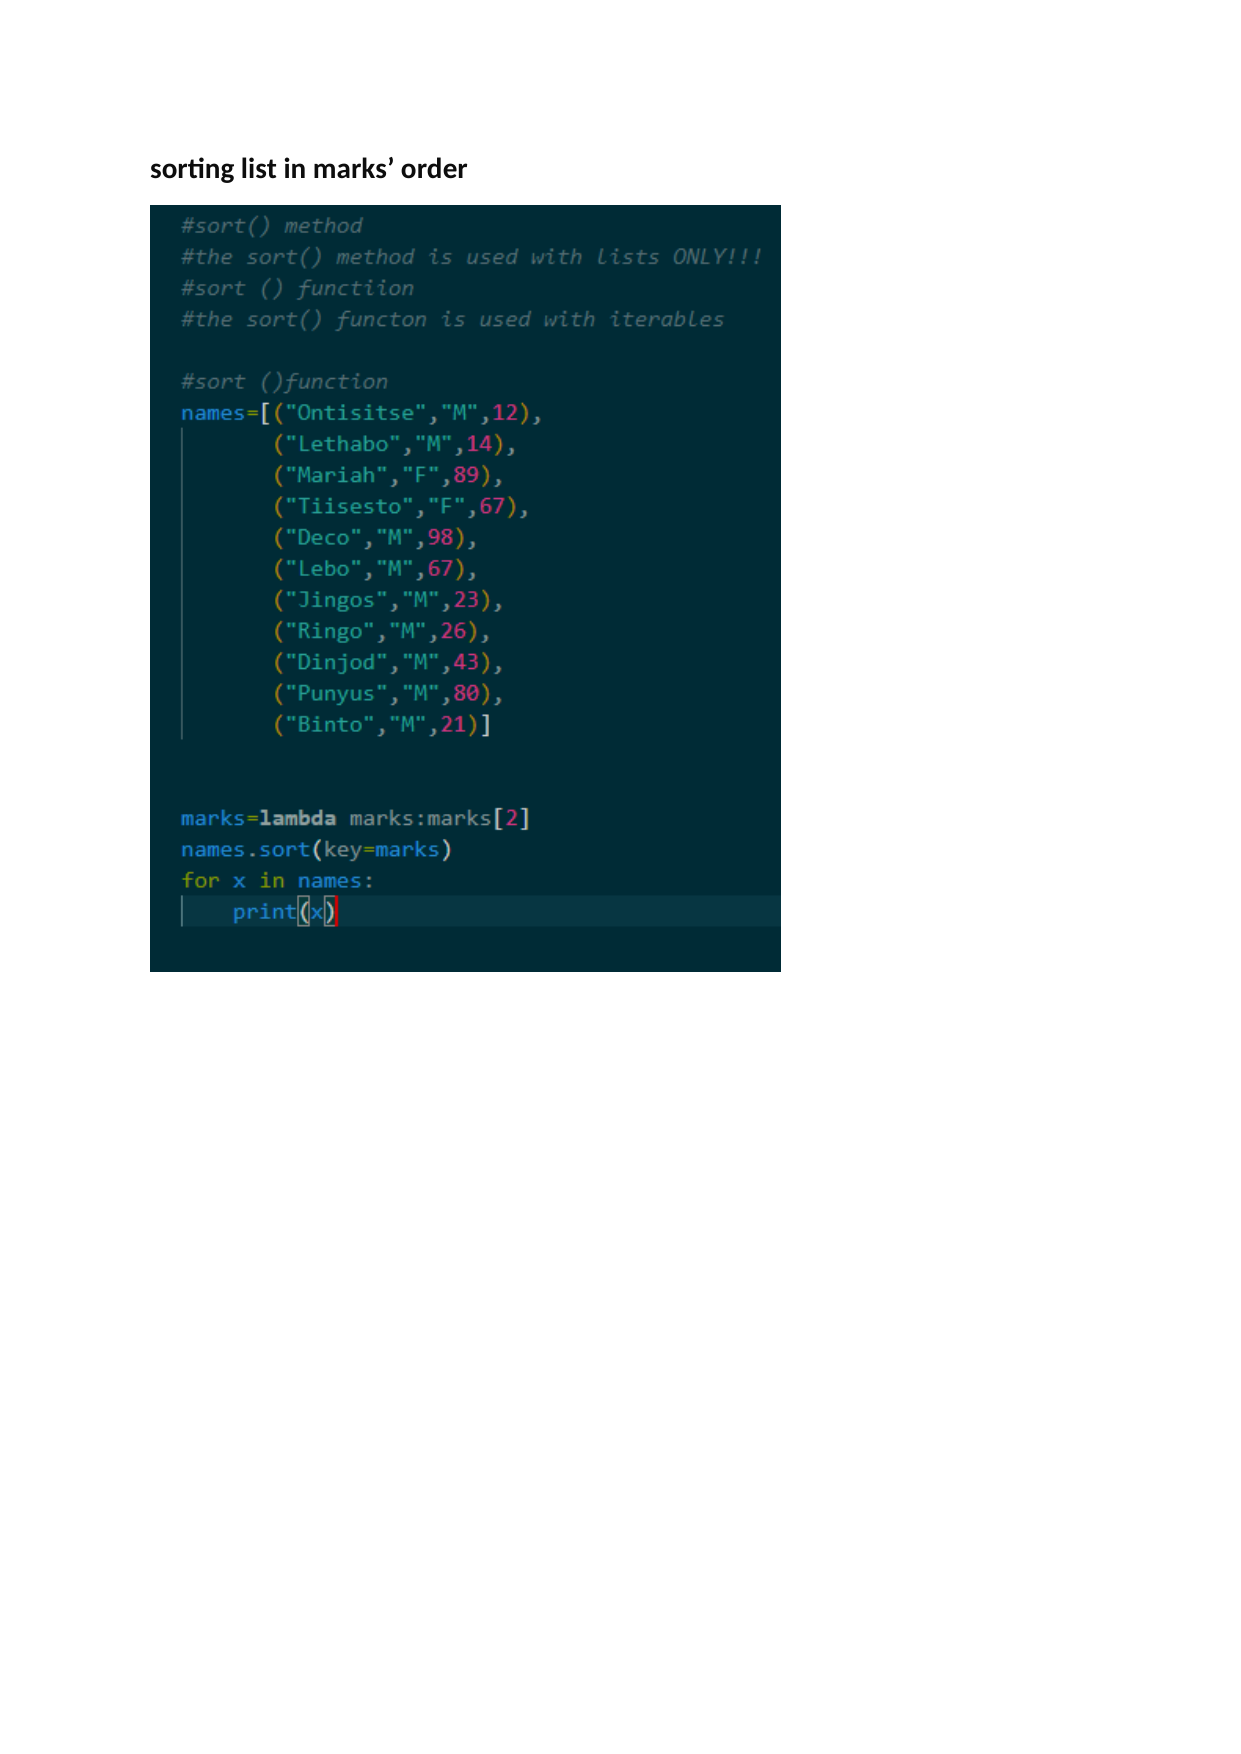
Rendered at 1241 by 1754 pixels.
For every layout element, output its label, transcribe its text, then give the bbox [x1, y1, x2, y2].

picture [222, 222, 233, 232]
picture [313, 690, 322, 700]
picture [454, 654, 466, 669]
picture [235, 816, 243, 825]
picture [729, 249, 735, 263]
picture [377, 316, 387, 326]
picture [453, 405, 459, 419]
picture [313, 247, 321, 268]
picture [274, 253, 284, 263]
picture [274, 621, 282, 642]
picture [274, 497, 283, 518]
picture [300, 498, 309, 513]
picture [247, 816, 258, 820]
picture [613, 253, 618, 264]
picture [675, 311, 686, 326]
picture [307, 467, 322, 482]
picture [339, 436, 361, 451]
picture [274, 403, 283, 424]
picture [404, 815, 413, 825]
picture [402, 716, 415, 731]
picture [274, 715, 283, 736]
picture [442, 716, 452, 731]
picture [519, 311, 531, 326]
picture [262, 810, 336, 825]
picture [391, 409, 399, 420]
picture [182, 218, 195, 232]
picture [300, 378, 310, 388]
picture [301, 314, 306, 331]
picture [197, 313, 206, 326]
picture [444, 840, 451, 861]
picture [353, 409, 361, 420]
picture [351, 690, 361, 700]
picture [197, 250, 206, 264]
picture [432, 249, 438, 264]
picture [317, 409, 322, 420]
picture [674, 249, 700, 264]
picture [377, 500, 386, 513]
picture [428, 529, 452, 544]
picture [521, 511, 527, 518]
picture [690, 311, 695, 326]
picture [339, 565, 349, 576]
picture [428, 436, 433, 451]
picture [314, 219, 323, 232]
picture [442, 498, 451, 513]
picture [312, 877, 359, 887]
picture [392, 479, 397, 487]
picture [299, 467, 303, 482]
picture [352, 721, 361, 731]
picture [300, 280, 312, 299]
picture [350, 815, 374, 825]
picture [182, 409, 193, 419]
picture [350, 846, 400, 861]
picture [235, 410, 243, 419]
picture [496, 666, 501, 674]
picture [182, 815, 193, 825]
picture [300, 560, 309, 576]
picture [351, 316, 362, 326]
picture [416, 467, 426, 482]
picture [314, 592, 322, 607]
picture [482, 715, 489, 736]
picture [288, 251, 297, 264]
picture [599, 249, 604, 264]
picture [325, 537, 334, 544]
picture [403, 409, 413, 420]
picture [714, 316, 723, 326]
picture [274, 316, 284, 326]
picture [352, 627, 361, 638]
picture [482, 652, 490, 674]
picture [325, 659, 335, 669]
picture [560, 250, 569, 264]
picture [455, 716, 465, 731]
picture [314, 659, 322, 669]
picture [274, 434, 283, 455]
picture [495, 434, 503, 455]
picture [507, 405, 517, 420]
picture [261, 216, 269, 237]
picture [511, 249, 518, 263]
picture [482, 684, 490, 705]
picture [338, 718, 349, 731]
picture [455, 623, 466, 638]
picture [428, 560, 440, 575]
picture [274, 559, 283, 580]
picture [417, 542, 424, 549]
picture [389, 560, 394, 575]
picture [237, 283, 243, 295]
picture [571, 249, 582, 263]
picture [221, 810, 232, 825]
picture [312, 440, 322, 451]
picture [701, 316, 711, 324]
picture [325, 218, 363, 232]
picture [208, 311, 219, 326]
picture [480, 498, 492, 513]
picture [468, 810, 479, 825]
picture [532, 254, 543, 264]
picture [456, 528, 463, 549]
picture [274, 684, 283, 705]
picture [431, 635, 437, 642]
picture [469, 592, 478, 607]
picture [213, 222, 220, 232]
picture [326, 498, 335, 513]
picture [403, 285, 408, 295]
picture [468, 654, 478, 669]
picture [394, 529, 401, 544]
picture [247, 411, 258, 415]
picture [299, 685, 310, 700]
picture [234, 877, 244, 887]
picture [339, 534, 349, 544]
picture [196, 409, 232, 419]
picture [389, 529, 394, 544]
picture [199, 846, 230, 856]
picture [366, 405, 374, 420]
picture [274, 528, 283, 549]
picture [493, 253, 504, 264]
picture [560, 316, 567, 326]
picture [182, 280, 193, 295]
picture [391, 313, 400, 326]
picture [312, 378, 322, 388]
picture [249, 255, 257, 263]
picture [402, 623, 415, 638]
picture [428, 815, 452, 825]
picture [300, 654, 311, 669]
picture [482, 253, 490, 264]
picture [494, 498, 504, 513]
picture [433, 436, 440, 451]
picture [380, 443, 388, 451]
picture [325, 406, 334, 420]
picture [455, 316, 464, 326]
picture [481, 316, 491, 326]
picture [326, 285, 336, 295]
picture [314, 840, 321, 860]
picture [495, 808, 502, 830]
picture [208, 378, 220, 388]
picture [625, 313, 634, 326]
picture [250, 221, 254, 237]
picture [402, 316, 414, 326]
picture [352, 472, 361, 482]
picture [197, 378, 206, 388]
picture [649, 316, 660, 326]
picture [365, 436, 374, 451]
picture [390, 285, 397, 295]
picture [274, 652, 282, 674]
picture [506, 255, 512, 264]
picture [313, 310, 321, 330]
picture [301, 592, 308, 607]
picture [208, 285, 220, 295]
picture [444, 666, 449, 674]
picture [638, 251, 646, 264]
picture [392, 666, 397, 674]
picture [286, 222, 310, 232]
picture [403, 846, 408, 856]
picture [183, 311, 194, 326]
picture [260, 316, 272, 326]
picture [299, 877, 309, 887]
picture [469, 715, 476, 736]
picture [274, 465, 282, 487]
picture [455, 592, 465, 607]
picture [339, 503, 347, 513]
picture [390, 503, 401, 513]
picture [260, 253, 272, 264]
picture [183, 374, 195, 388]
picture [508, 497, 515, 518]
picture [701, 249, 709, 264]
picture [455, 815, 465, 825]
picture [455, 685, 479, 700]
picture [312, 285, 323, 295]
picture [273, 846, 284, 856]
picture [337, 846, 349, 856]
picture [299, 716, 310, 731]
picture [394, 560, 401, 575]
picture [339, 285, 347, 295]
picture [339, 472, 349, 482]
picture [431, 729, 437, 736]
picture [444, 316, 451, 326]
picture [182, 846, 193, 856]
picture [377, 249, 415, 264]
picture [326, 472, 330, 482]
picture [481, 815, 490, 825]
picture [442, 253, 451, 264]
picture [494, 405, 504, 420]
picture [342, 692, 347, 702]
picture [339, 627, 349, 643]
picture [337, 253, 362, 264]
picture [662, 316, 673, 326]
picture [314, 623, 322, 638]
picture [469, 621, 476, 643]
picture [715, 249, 726, 264]
picture [416, 316, 426, 326]
picture [182, 249, 194, 263]
picture [302, 252, 306, 268]
picture [431, 417, 437, 424]
picture [365, 573, 372, 580]
picture [276, 372, 283, 391]
picture [208, 249, 219, 264]
picture [506, 316, 518, 326]
picture [414, 654, 427, 669]
text sorting list in marks’ order [150, 150, 1090, 186]
picture [414, 592, 427, 607]
picture [442, 560, 452, 575]
picture [637, 316, 647, 326]
picture [199, 815, 218, 825]
picture [417, 573, 424, 580]
picture [274, 590, 283, 611]
picture [326, 437, 334, 451]
picture [312, 565, 322, 576]
picture [339, 311, 350, 330]
picture [314, 498, 322, 513]
picture [325, 378, 336, 388]
picture [548, 253, 553, 264]
picture [480, 436, 491, 451]
picture [365, 467, 374, 482]
picture [468, 253, 479, 264]
picture [194, 877, 220, 887]
picture [325, 596, 335, 607]
picture [545, 316, 557, 326]
picture [379, 729, 385, 736]
picture [287, 846, 297, 856]
picture [222, 253, 232, 264]
picture [248, 316, 257, 326]
picture [262, 403, 269, 424]
picture [366, 250, 374, 264]
picture [353, 373, 360, 388]
picture [411, 841, 424, 856]
picture [222, 285, 233, 295]
picture [301, 843, 308, 856]
picture [482, 590, 490, 611]
picture [325, 560, 336, 576]
picture [285, 373, 298, 393]
picture [274, 278, 283, 299]
picture [236, 219, 245, 232]
picture [469, 573, 476, 580]
picture [365, 542, 372, 549]
picture [299, 623, 309, 638]
picture [442, 623, 452, 638]
picture [494, 316, 503, 326]
picture [300, 529, 322, 544]
picture [263, 282, 267, 299]
picture [468, 436, 479, 451]
picture [482, 465, 490, 487]
picture [351, 596, 361, 607]
picture [444, 479, 449, 487]
picture [364, 316, 375, 326]
picture [456, 559, 463, 580]
picture [198, 222, 206, 232]
picture [469, 511, 476, 518]
picture [469, 542, 476, 549]
picture [522, 808, 528, 830]
picture [414, 685, 427, 700]
picture [651, 253, 658, 262]
picture [354, 282, 360, 295]
picture [378, 810, 401, 825]
picture [325, 721, 335, 731]
picture [182, 872, 193, 887]
picture [455, 467, 479, 482]
picture [300, 436, 309, 451]
picture [364, 654, 374, 669]
picture [222, 316, 233, 326]
picture [377, 406, 386, 420]
picture [612, 316, 619, 326]
picture [624, 253, 633, 264]
picture [365, 285, 372, 295]
picture [381, 285, 386, 295]
picture [181, 896, 781, 926]
picture [314, 716, 322, 731]
picture [260, 872, 284, 887]
picture [235, 375, 245, 388]
picture [520, 403, 528, 424]
picture [462, 405, 466, 419]
picture [222, 378, 233, 388]
picture [506, 810, 517, 825]
picture [351, 503, 361, 513]
picture [756, 249, 760, 264]
picture [325, 841, 336, 856]
picture [417, 511, 424, 518]
picture [339, 405, 348, 420]
picture [325, 690, 335, 700]
picture [299, 405, 316, 420]
picture [325, 627, 335, 638]
picture [288, 313, 297, 326]
picture [496, 479, 501, 487]
picture [339, 596, 349, 611]
picture [339, 375, 349, 388]
picture [573, 313, 582, 326]
picture [584, 311, 595, 326]
picture [196, 285, 205, 295]
picture [364, 378, 388, 388]
picture [263, 373, 270, 393]
picture [351, 659, 361, 669]
